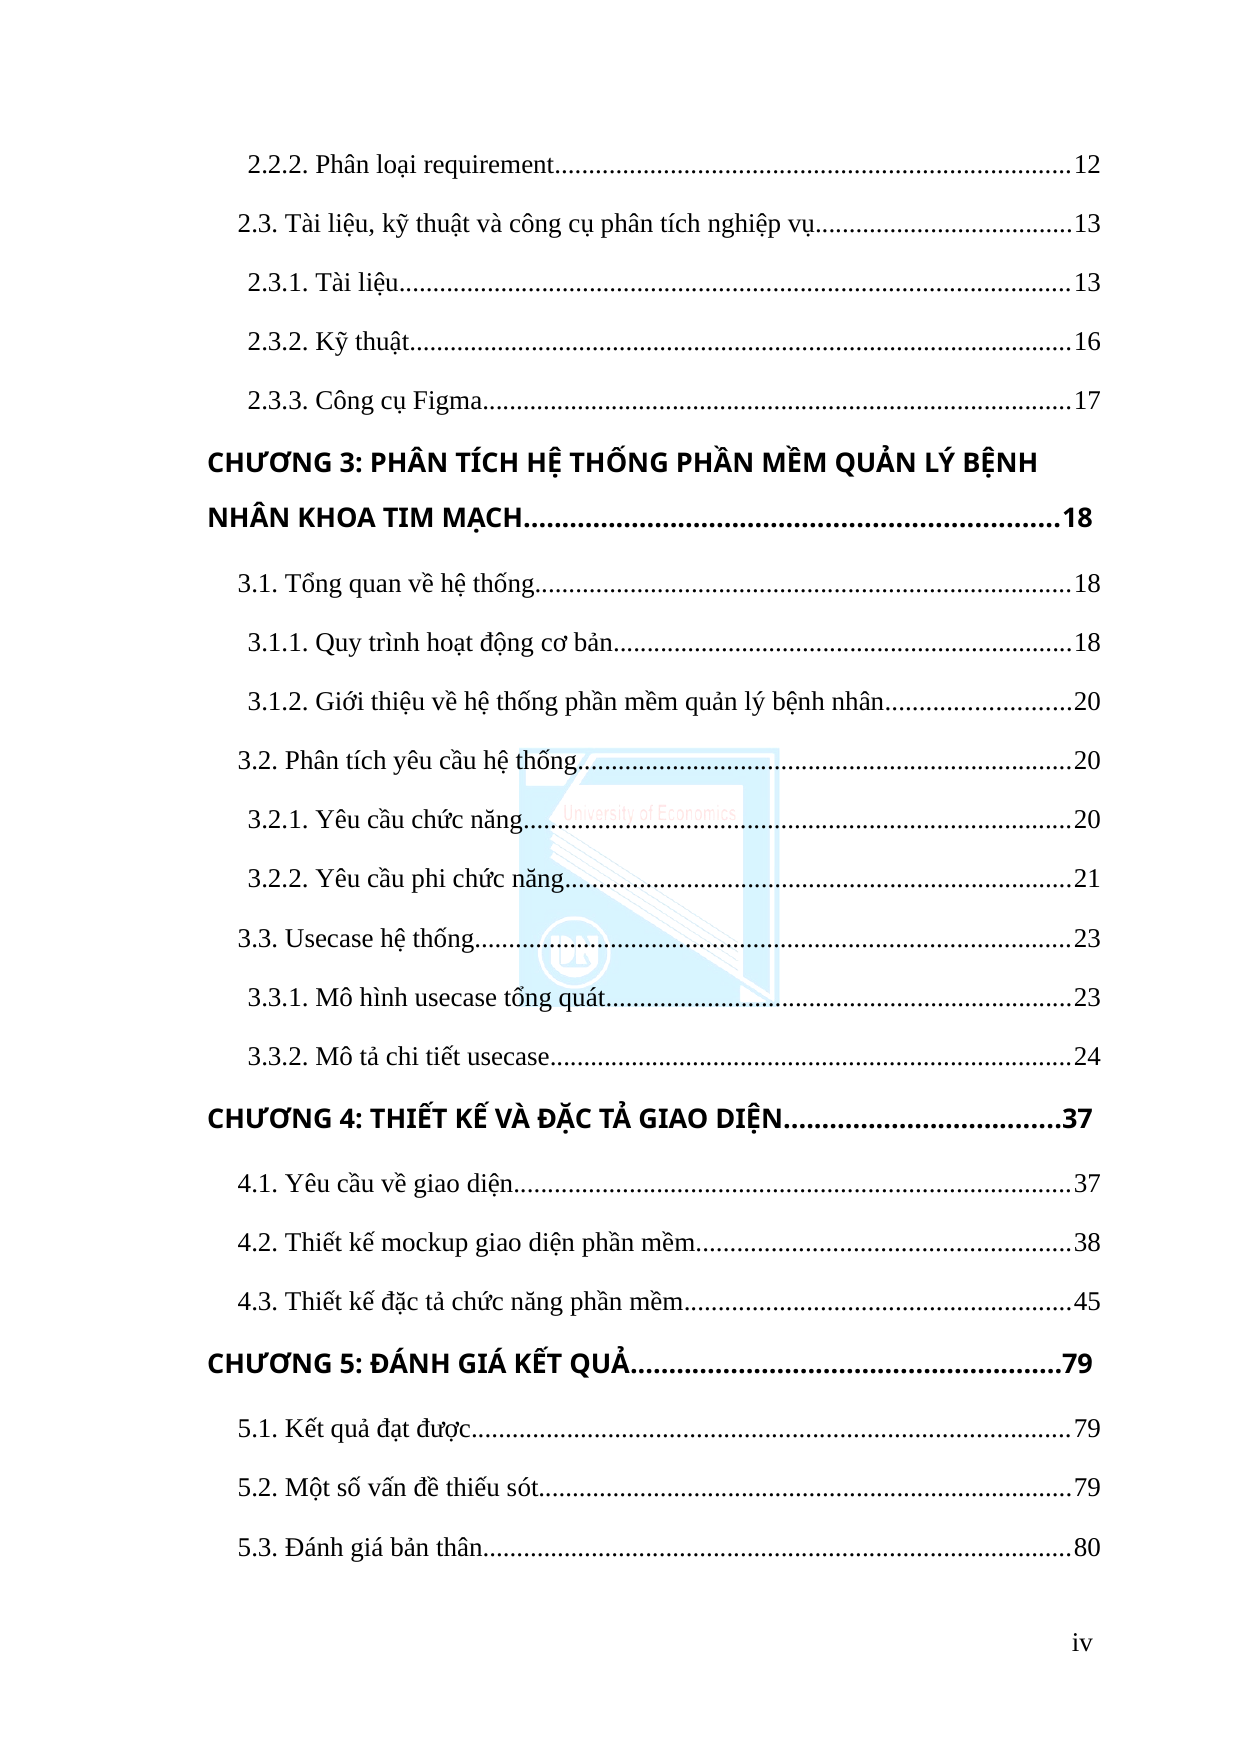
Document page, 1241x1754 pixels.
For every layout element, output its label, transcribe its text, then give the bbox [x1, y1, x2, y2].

text 5.3. Đánh giá bản thân 80 [220, 1531, 1092, 1562]
text 5.1. Kết quả đạt được 79 [220, 1412, 1092, 1443]
text 3.2.1. Yêu cầu chức năng 20 [247, 803, 1092, 834]
text CHƯƠNG 4: THIẾT KẾ VÀ ĐẶC TẢ GIAO DIỆN 37 [207, 1099, 1092, 1136]
text 3.2.2. Yêu cầu phi chức năng 21 [247, 862, 1092, 894]
text 3.3. Usecase hệ thống 23 [220, 922, 1092, 953]
text CHƯƠNG 5: ĐÁNH GIÁ KẾT QUẢ 79 [207, 1344, 1092, 1381]
text 5.2. Một số vấn đề thiếu sót 79 [220, 1471, 1092, 1503]
text 2.2.2. Phân loại requirement 12 [247, 148, 1092, 179]
text 2.3.2. Kỹ thuật 16 [247, 325, 1092, 356]
text 3.1.2. Giới thiệu về hệ thống phần mềm quản lý bệnh nhân 20 [247, 685, 1092, 716]
text 4.1. Yêu cầu về giao diện 37 [220, 1167, 1092, 1198]
text 3.3.1. Mô hình usecase tổng quát 23 [247, 981, 1092, 1012]
text 3.1.1. Quy trình hoạt động cơ bản 18 [247, 626, 1092, 657]
text 2.3.3. Công cụ Figma 17 [247, 384, 1092, 416]
text 2.3.1. Tài liệu 13 [247, 266, 1092, 297]
text 3.3.2. Mô tả chi tiết usecase 24 [247, 1040, 1092, 1071]
text 3.2. Phân tích yêu cầu hệ thống 20 [220, 744, 1092, 775]
text 3.1. Tổng quan về hệ thống 18 [220, 567, 1092, 598]
text 4.2. Thiết kế mockup giao diện phần mềm 38 [220, 1226, 1092, 1257]
text CHƯƠNG 3: PHÂN TÍCH HỆ THỐNG PHẦN MỀM QUẢN LÝ BỆNH NHÂN KHOA TIM MẠCH 18 [207, 443, 1092, 536]
text 2.3. Tài liệu, kỹ thuật và công cụ phân tích nghiệp vụ 13 [220, 207, 1092, 238]
text 4.3. Thiết kế đặc tả chức năng phần mềm 45 [220, 1285, 1092, 1316]
